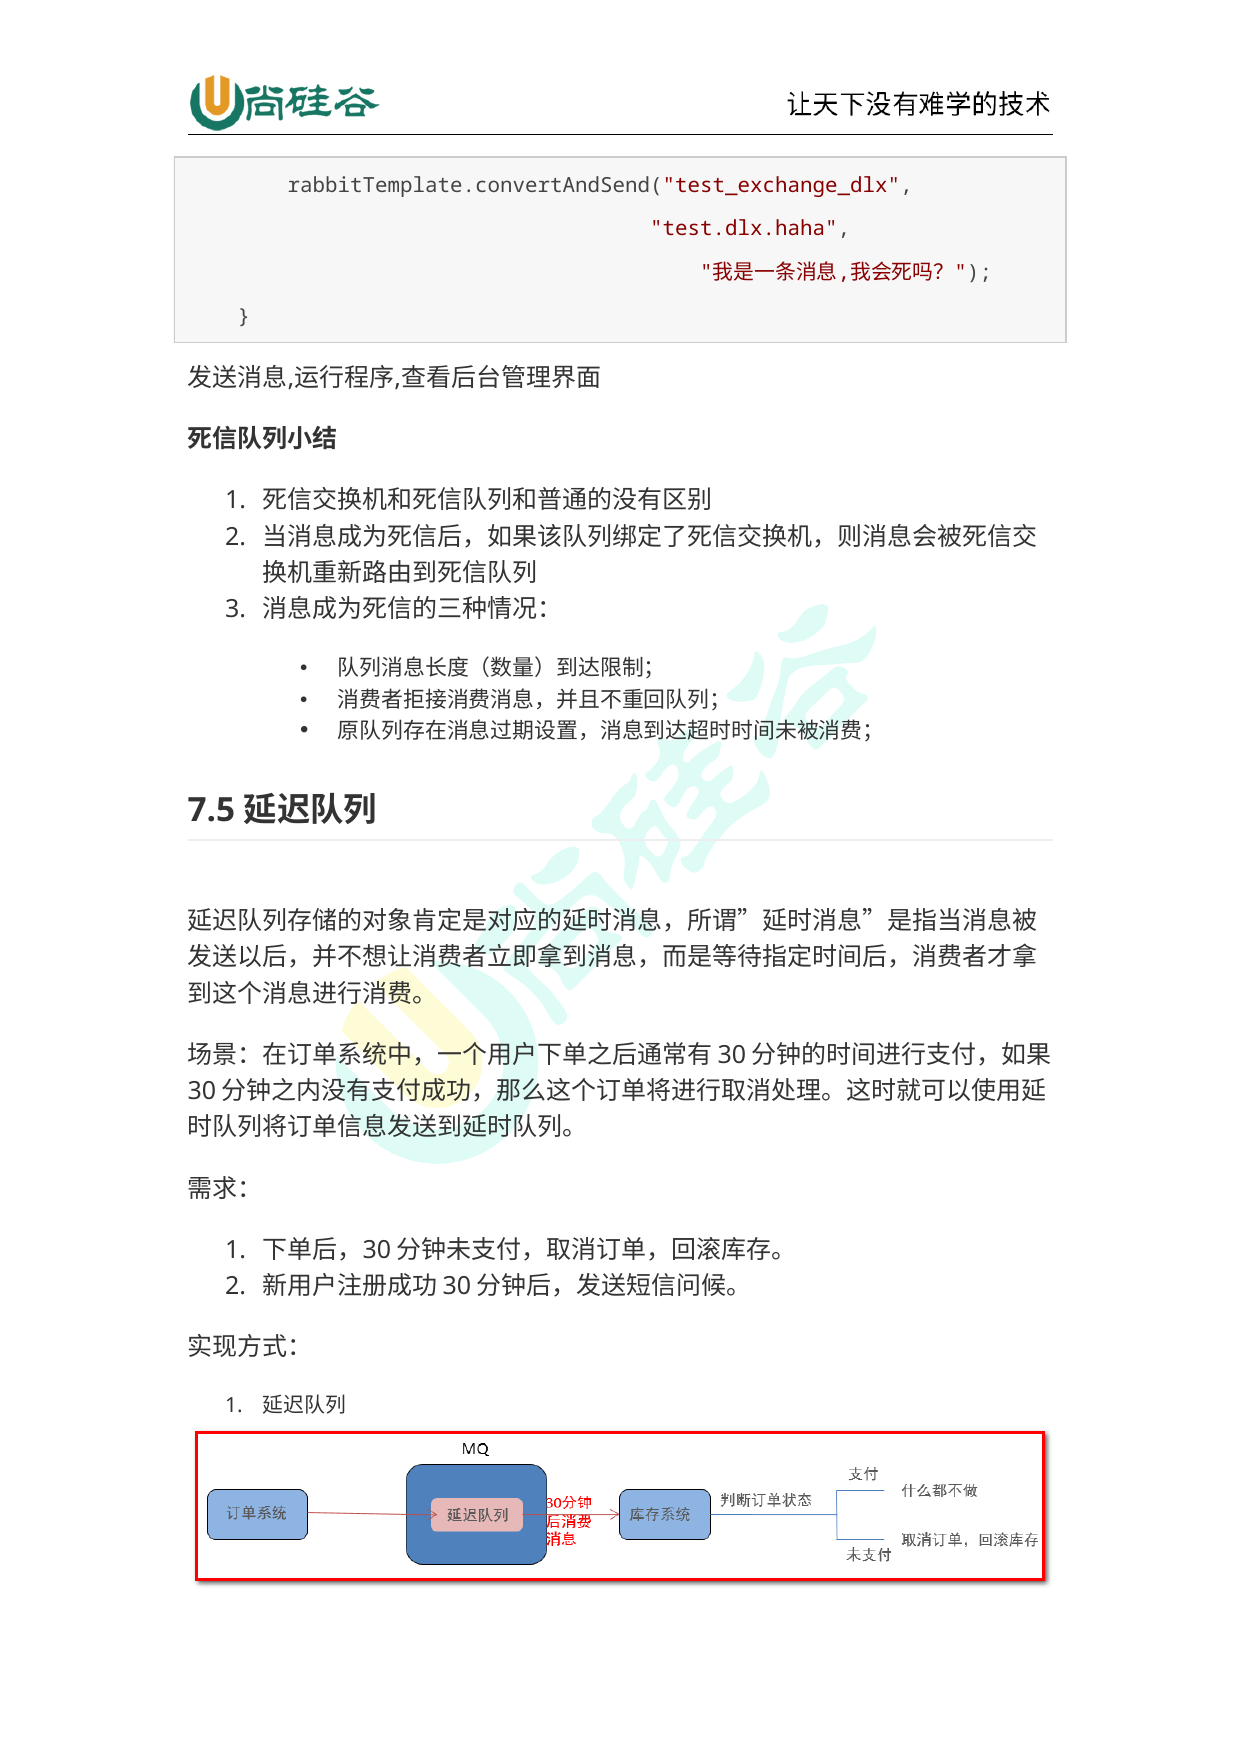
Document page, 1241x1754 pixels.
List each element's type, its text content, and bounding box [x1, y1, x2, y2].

text 发送消息,运行程序,查看后台管理界面 [187, 357, 1053, 394]
list 死信交换机和死信队列和普通的没有区别 [225, 480, 1053, 516]
list 新用户注册成功30分钟后，发送短信问候。 [225, 1266, 1053, 1302]
text rabbitTemplate.convertAndSend("test_exchange_dlx", [175, 158, 1065, 199]
picture [187, 1423, 1053, 1589]
subtitle 7.5 延迟队列 [187, 782, 1053, 841]
list 队列消息长度（数量）到达限制； [300, 650, 1053, 682]
picture [187, 73, 1053, 132]
text } [175, 287, 1065, 342]
text "我是一条消息,我会死吗？"); [175, 241, 1065, 286]
list 下单后，30分钟未支付，取消订单，回滚库存。 [225, 1229, 1053, 1266]
list 消息成为死信的三种情况： [225, 589, 1053, 625]
text 延迟队列存储的对象肯定是对应的延时消息，所谓”延时消息”是指当消息被发送以后，并不想让消费者立即拿到消息，而是等待指定时间后，消费者才拿到这个消息进行消费。 [187, 901, 1053, 1009]
list 消费者拒接消费消息，并且不重回队列； [300, 682, 1053, 713]
list 原队列存在消息过期设置，消息到达超时时间未被消费； [300, 713, 1053, 745]
text 实现方式： [187, 1327, 1053, 1363]
text "test.dlx.haha", [175, 199, 1065, 241]
text 死信队列小结 [187, 419, 1053, 455]
list 延迟队列 [225, 1388, 1053, 1418]
text 需求： [187, 1168, 1053, 1204]
text 场景：在订单系统中，一个用户下单之后通常有30分钟的时间进行支付，如果30分钟之内没有支付成功，那么这个订单将进行取消处理。这时就可以使用延时队列将订单信息发送到延时队列。 [187, 1034, 1053, 1143]
list 当消息成为死信后，如果该队列绑定了死信交换机，则消息会被死信交换机重新路由到死信队列 [225, 516, 1053, 589]
